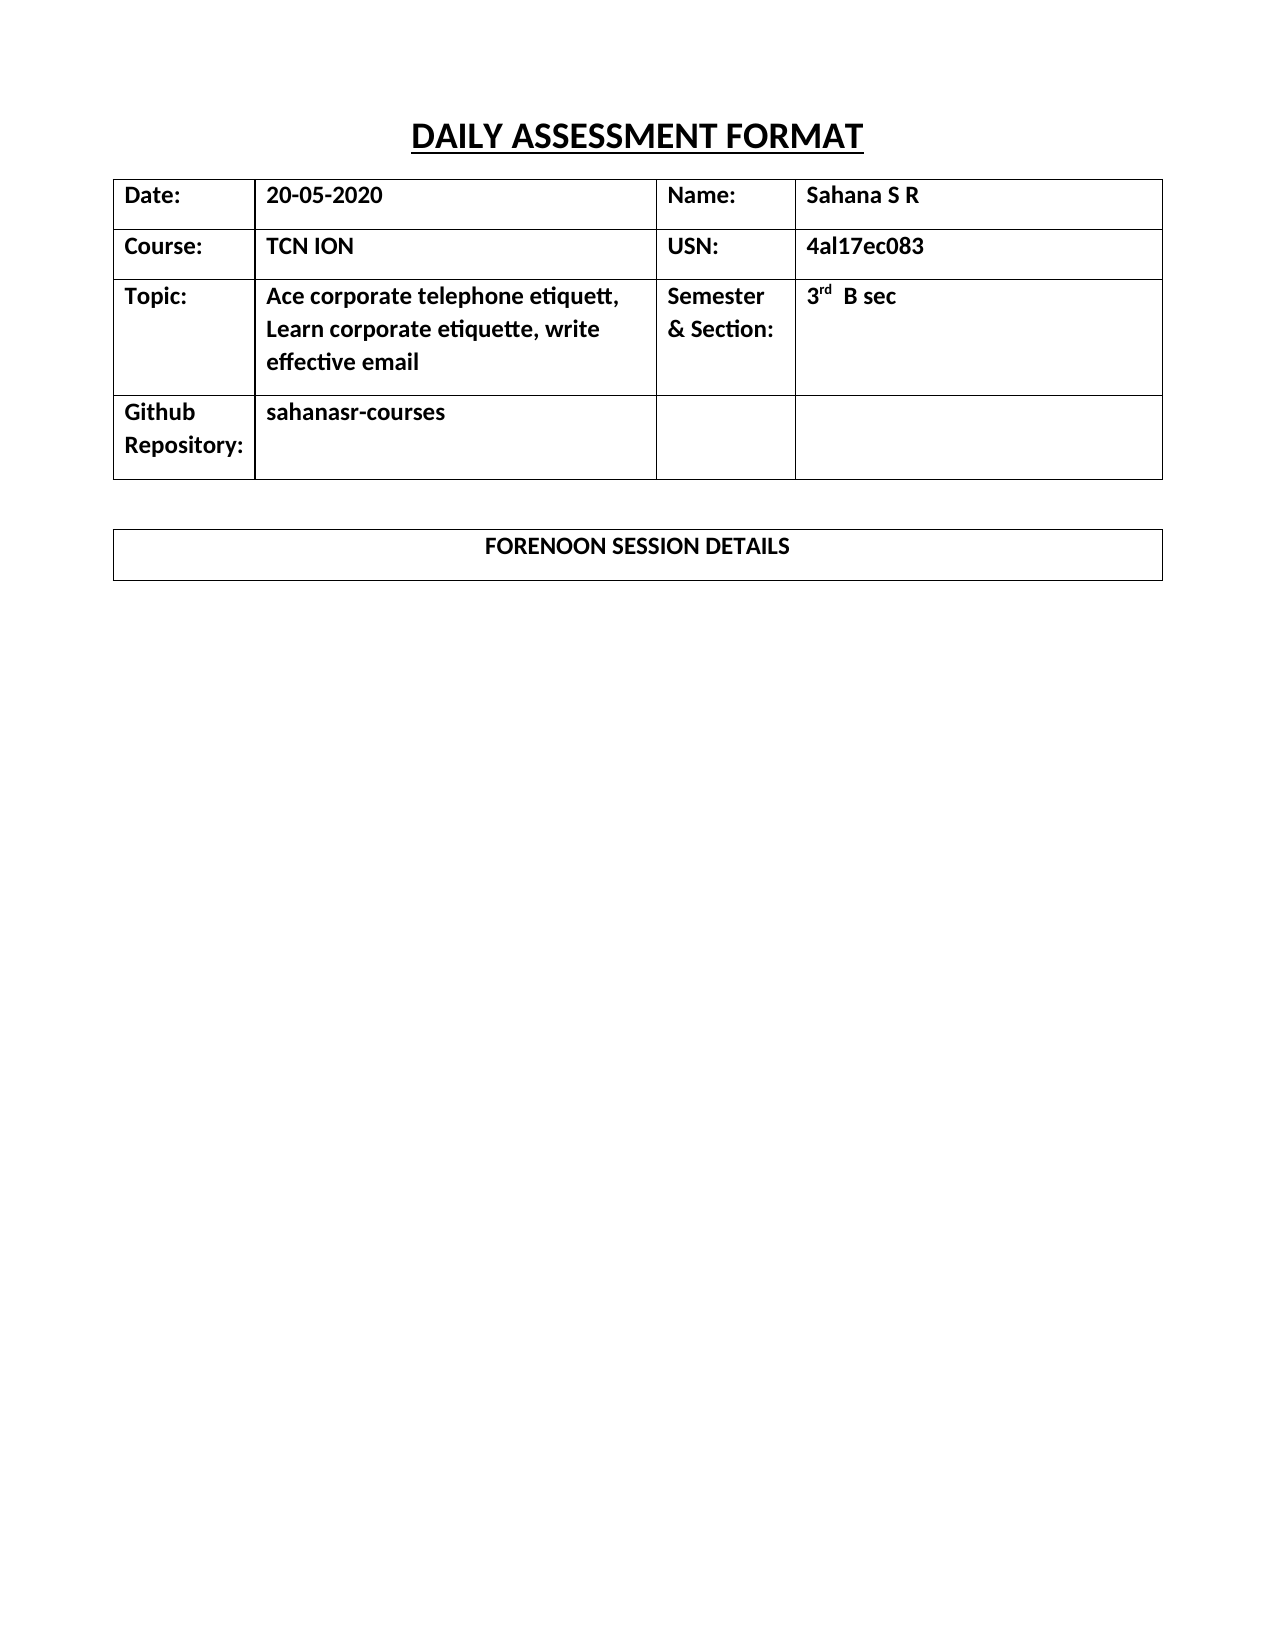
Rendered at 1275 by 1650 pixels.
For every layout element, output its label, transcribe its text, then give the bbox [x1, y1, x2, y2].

table_header Name: [657, 180, 795, 229]
table_cell [796, 396, 1162, 479]
table_cell 3rd B sec [796, 280, 1162, 395]
table_header Sahana S R [796, 180, 1162, 229]
table_cell Course: [114, 230, 254, 279]
table_header Date: [114, 180, 254, 229]
table_header FORENOON SESSION DETAILS [114, 530, 1162, 579]
table_cell USN: [657, 230, 795, 279]
table_header 20-05-2020 [256, 180, 656, 229]
table_cell [657, 396, 795, 479]
table_cell Semester & Section: [657, 280, 795, 395]
table_cell TCN ION [256, 230, 656, 279]
table_cell 4al17ec083 [796, 230, 1162, 279]
table_cell Ace corporate telephone etiquett, Learn corporate etiquette, write effective email [256, 280, 656, 395]
table_cell Github Repository: [114, 396, 254, 479]
text DAILY ASSESSMENT FORMAT [112, 112, 1162, 158]
table_cell sahanasr-courses [256, 396, 656, 479]
table_cell Topic: [114, 280, 254, 395]
